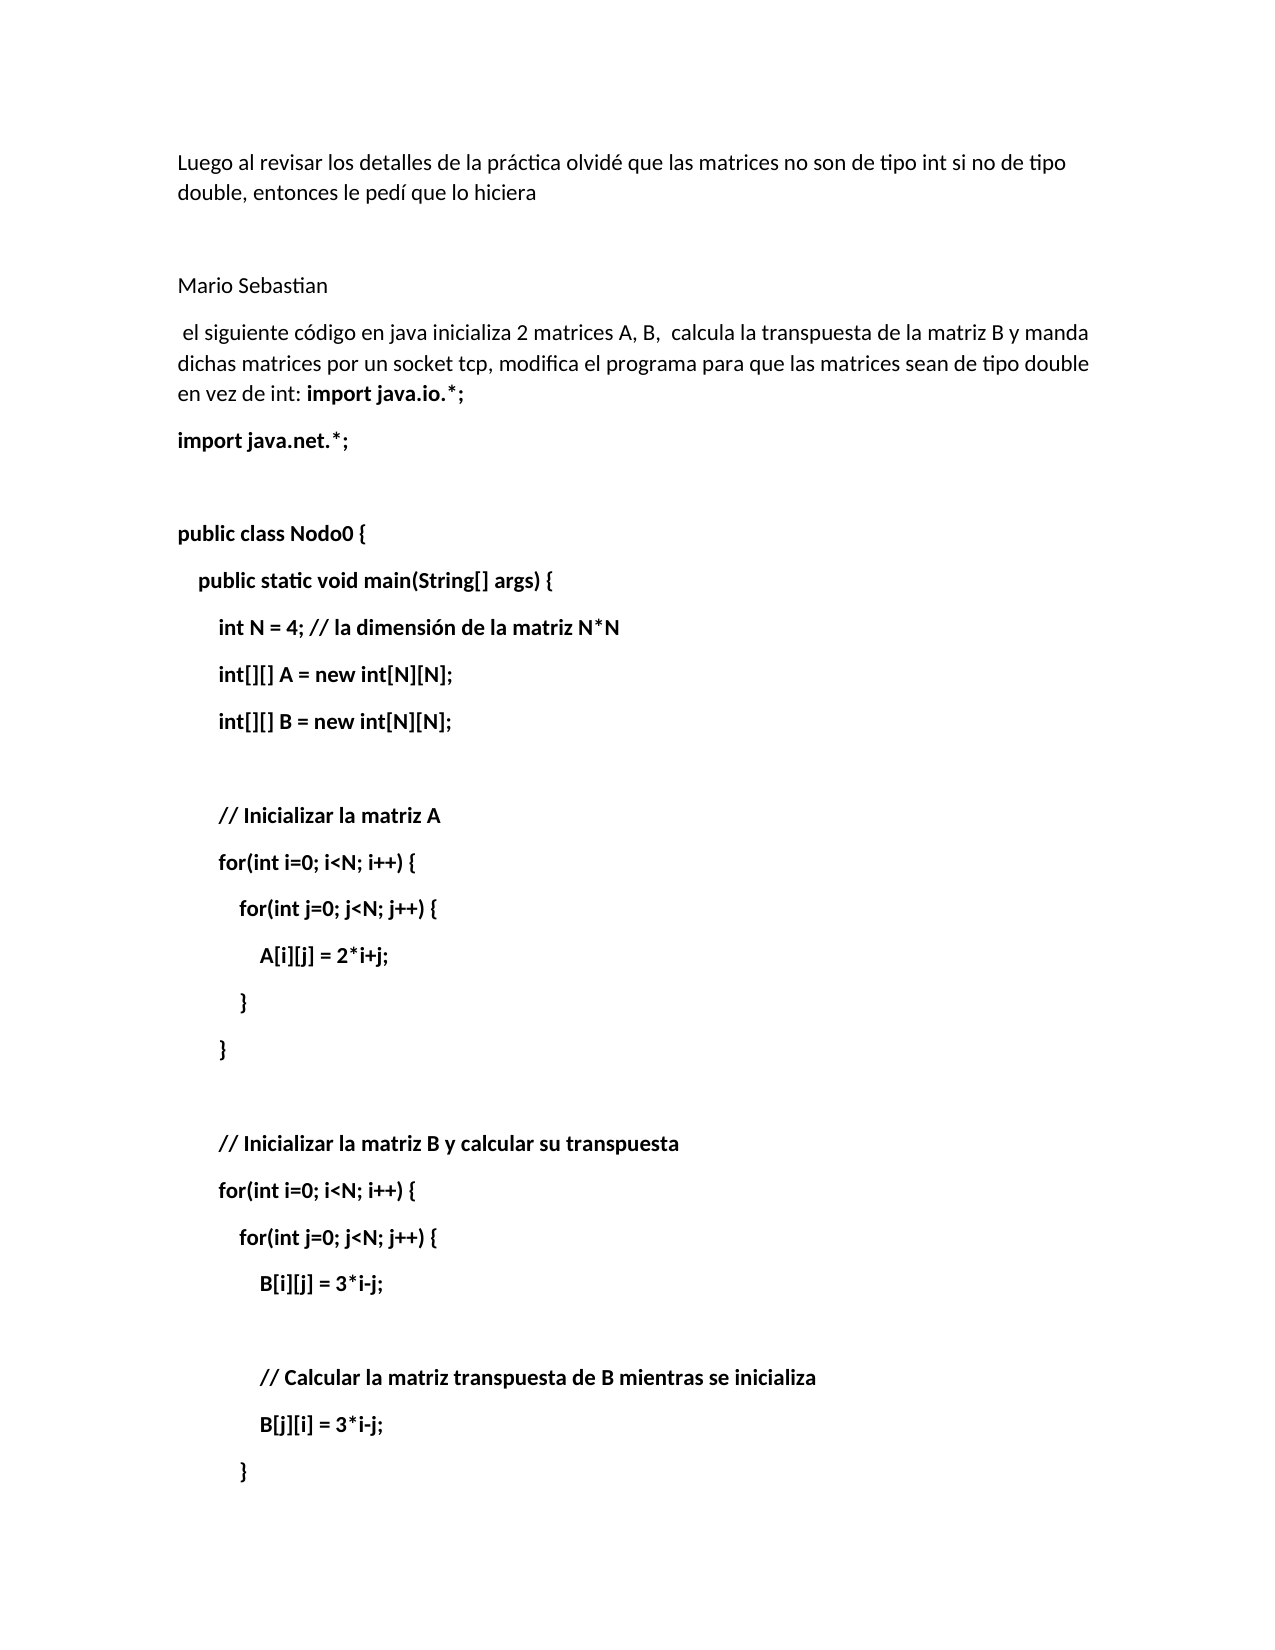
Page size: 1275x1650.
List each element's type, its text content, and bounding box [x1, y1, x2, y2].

text for(int j=0; j<N; j++) { [177, 894, 1098, 922]
text int[][] A = new int[N][N]; [177, 660, 1098, 688]
text } [177, 1035, 1098, 1063]
text public static void main(String[] args) { [177, 566, 1098, 594]
text B[j][i] = 3*i-j; [177, 1410, 1098, 1438]
text // Inicializar la matriz B y calcular su transpuesta [177, 1129, 1098, 1157]
text for(int i=0; i<N; i++) { [177, 848, 1098, 876]
text // Inicializar la matriz A [177, 801, 1098, 829]
text Luego al revisar los detalles de la práctica olvidé que las matrices no son de tipo int si no de tipo double, entonces le pedí que lo hiciera [177, 148, 1098, 206]
text el siguiente código en java inicializa 2 matrices A, B, calcula la transpuesta de la matriz B y manda dichas matrices por un socket tcp, modifica el programa para que las matrices sean de tipo double en vez de int: import java.io.*; [177, 318, 1098, 407]
text int[][] B = new int[N][N]; [177, 707, 1098, 735]
text int N = 4; // la dimensión de la matriz N*N [177, 613, 1098, 641]
text B[i][j] = 3*i-j; [177, 1269, 1098, 1297]
text } [177, 988, 1098, 1016]
text } [177, 1457, 1098, 1485]
text import java.net.*; [177, 426, 1098, 454]
text public class Nodo0 { [177, 519, 1098, 547]
text // Calcular la matriz transpuesta de B mientras se inicializa [177, 1363, 1098, 1391]
text for(int j=0; j<N; j++) { [177, 1223, 1098, 1251]
text for(int i=0; i<N; i++) { [177, 1176, 1098, 1204]
text Mario Sebastian [177, 272, 1098, 299]
text A[i][j] = 2*i+j; [177, 941, 1098, 969]
